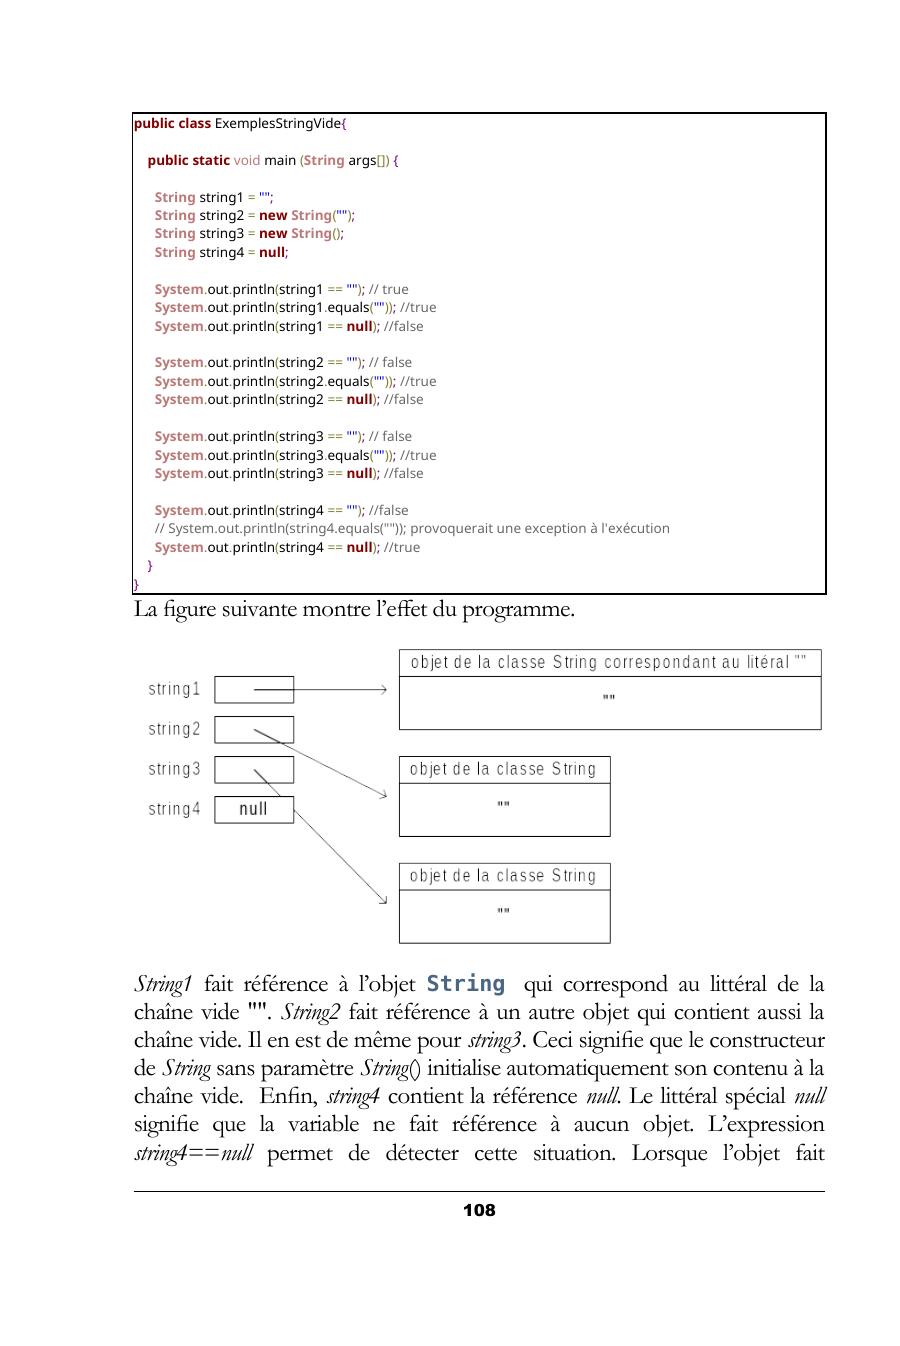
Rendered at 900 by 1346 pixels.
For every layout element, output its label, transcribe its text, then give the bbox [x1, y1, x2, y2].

text String string1 = ""; [133, 187, 825, 206]
text System.out.println(string4 == null); //true [133, 538, 825, 556]
text La figure suivante montre l’effet du programme. [133, 595, 825, 623]
text public class ExemplesStringVide{ [133, 114, 825, 132]
text String string3 = new String(); [133, 224, 825, 243]
text System.out.println(string1.equals("")); //true [133, 298, 825, 317]
text String string4 = null; [133, 243, 825, 261]
text // System.out.println(string4.equals("")); provoquerait une exception à l'exécution [133, 519, 825, 538]
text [133, 970, 825, 1167]
text System.out.println(string2 == ""); // false [133, 353, 825, 372]
text String string2 = new String(""); [133, 206, 825, 224]
text System.out.println(string2 == null); //false [133, 390, 825, 409]
text public static void main (String args[]) { [133, 151, 825, 169]
text } [133, 556, 825, 573]
text System.out.println(string2.equals("")); //true [133, 372, 825, 390]
text System.out.println(string1 == ""); // true [133, 280, 825, 298]
text System.out.println(string3 == null); //false [133, 464, 825, 482]
text } [133, 573, 825, 593]
text System.out.println(string3.equals("")); //true [133, 446, 825, 464]
text System.out.println(string4 == ""); //false [133, 501, 825, 519]
text System.out.println(string1 == null); //false [133, 317, 825, 335]
text System.out.println(string3 == ""); // false [133, 427, 825, 446]
